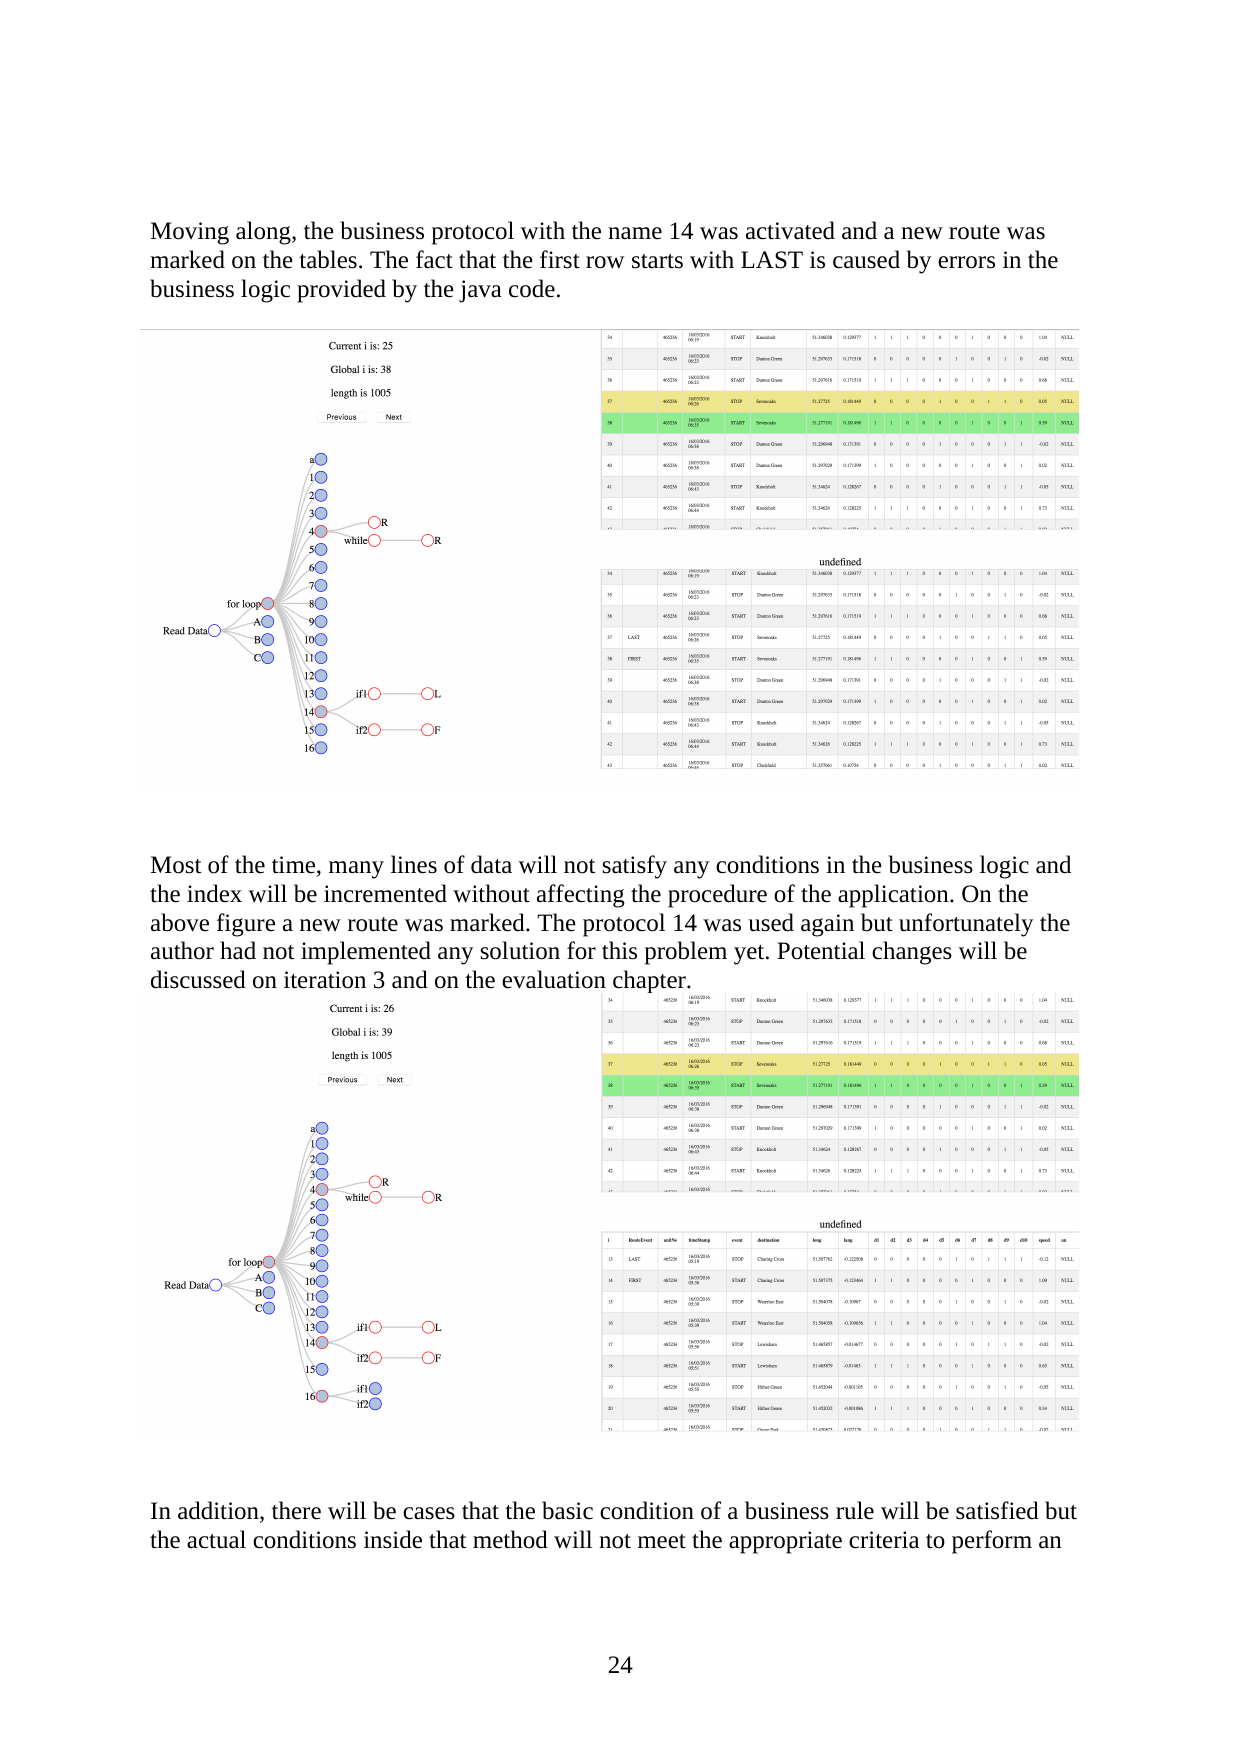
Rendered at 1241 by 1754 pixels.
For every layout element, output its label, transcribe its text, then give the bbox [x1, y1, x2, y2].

picture [139, 993, 1080, 1439]
text Moving along, the business protocol with the name 14 was activated and a new route was marked on the tables. The fact that the first row starts with LAST is caused by errors in the business logic provided by the java code. [150, 216, 1090, 303]
picture [139, 329, 1080, 793]
text Most of the time, many lines of data will not satisfy any conditions in the business logic and the index will be incremented without affecting the procedure of the application. On the above figure a new route was marked. The protocol 14 was used again but unfortunately the author had not implemented any solution for this problem yet. Potential changes will be discussed on iteration 3 and on the evaluation chapter. [150, 850, 1090, 994]
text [150, 1496, 1090, 1554]
